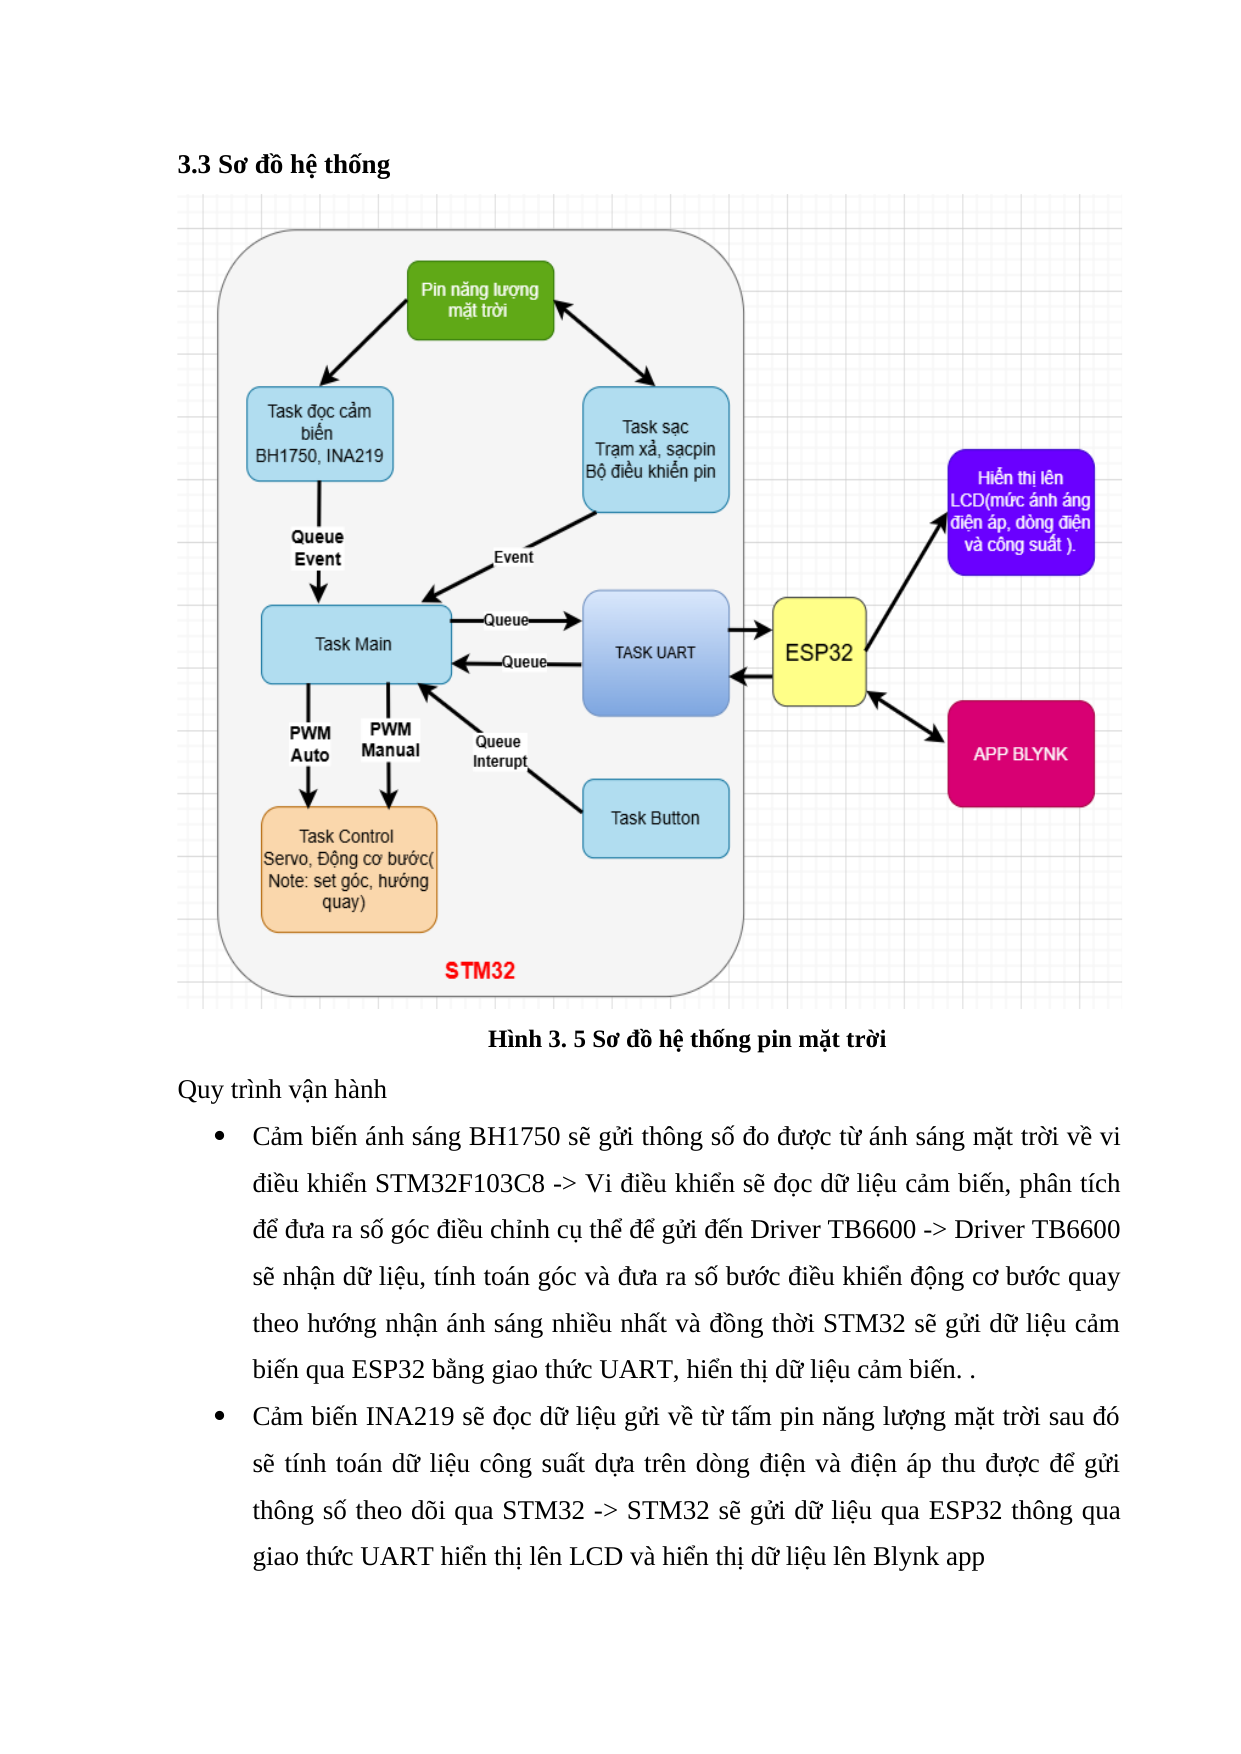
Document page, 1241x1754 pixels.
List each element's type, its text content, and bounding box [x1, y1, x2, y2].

list Cảm biến INA219 sẽ đọc dữ liệu gửi về từ tấm pin năng lượng mặt trời sau đó sẽ tính toán dữ liệu công suất dựa trên dòng điện và điện áp thu được để gửi thông số theo dõi qua STM32 -> STM32 sẽ gửi dữ liệu qua ESP32 thông qua giao thức UART hiển thị lên LCD và hiển thị dữ liệu lên Blynk app [215, 1400, 1122, 1572]
text Quy trình vận hành [177, 1073, 1122, 1105]
list Cảm biến ánh sáng BH1750 sẽ gửi thông số đo được từ ánh sáng mặt trời về vi điều khiển STM32F103C8 -> Vi điều khiển sẽ đọc dữ liệu cảm biến, phân tích để đưa ra số góc điều chỉnh cụ thể để gửi đến Driver TB6600 -> Driver TB6600 sẽ nhận dữ liệu, tính toán góc và đưa ra số bước điều khiển động cơ bước quay theo hướng nhận ánh sáng nhiều nhất và đồng thời STM32 sẽ gửi dữ liệu cảm biến qua ESP32 bằng giao thức UART, hiển thị dữ liệu cảm biến. . [215, 1120, 1122, 1385]
subtitle 3.3 Sơ đồ hệ thống [177, 148, 1122, 179]
text Hình 3. 5 Sơ đồ hệ thống pin mặt trời [177, 1024, 1122, 1053]
picture [177, 194, 1123, 1009]
